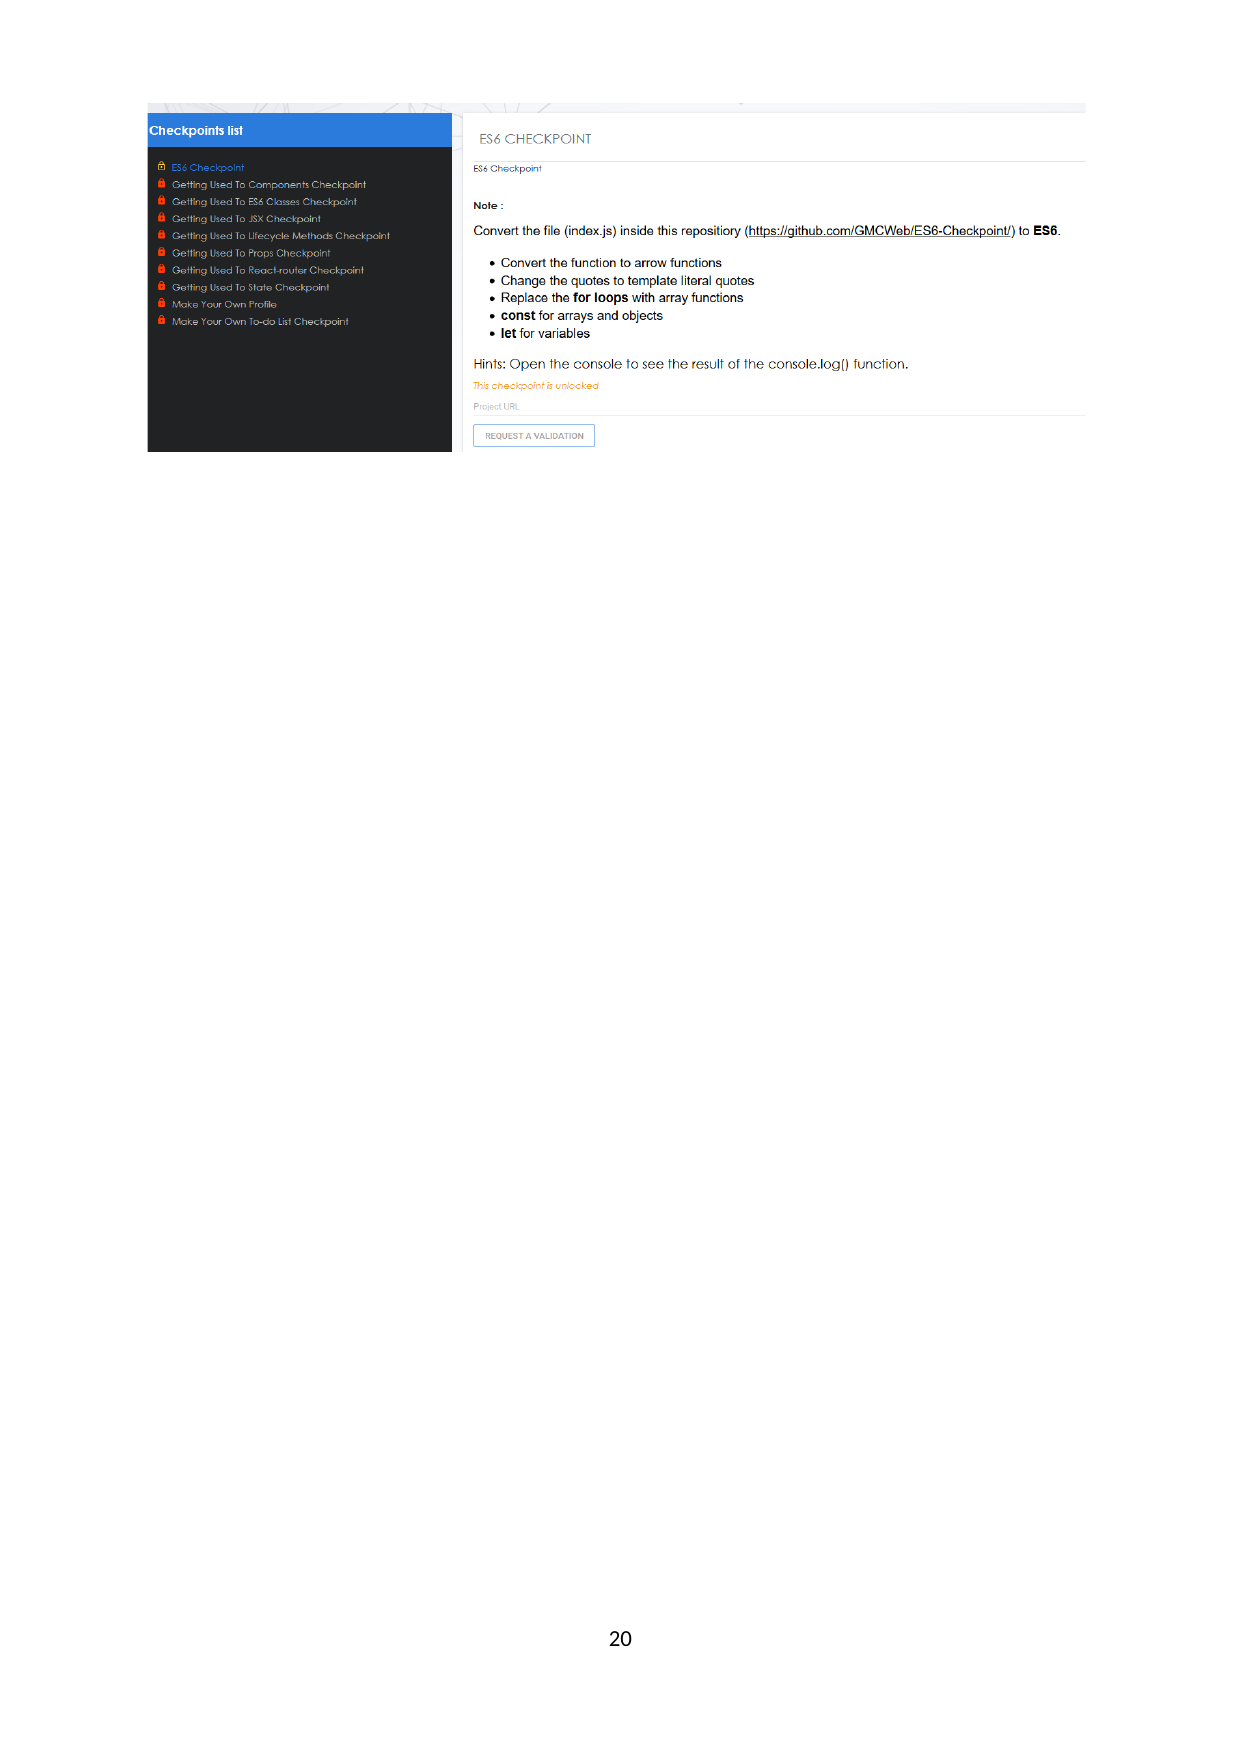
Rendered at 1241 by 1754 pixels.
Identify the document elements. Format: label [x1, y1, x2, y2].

picture [147, 103, 1086, 452]
